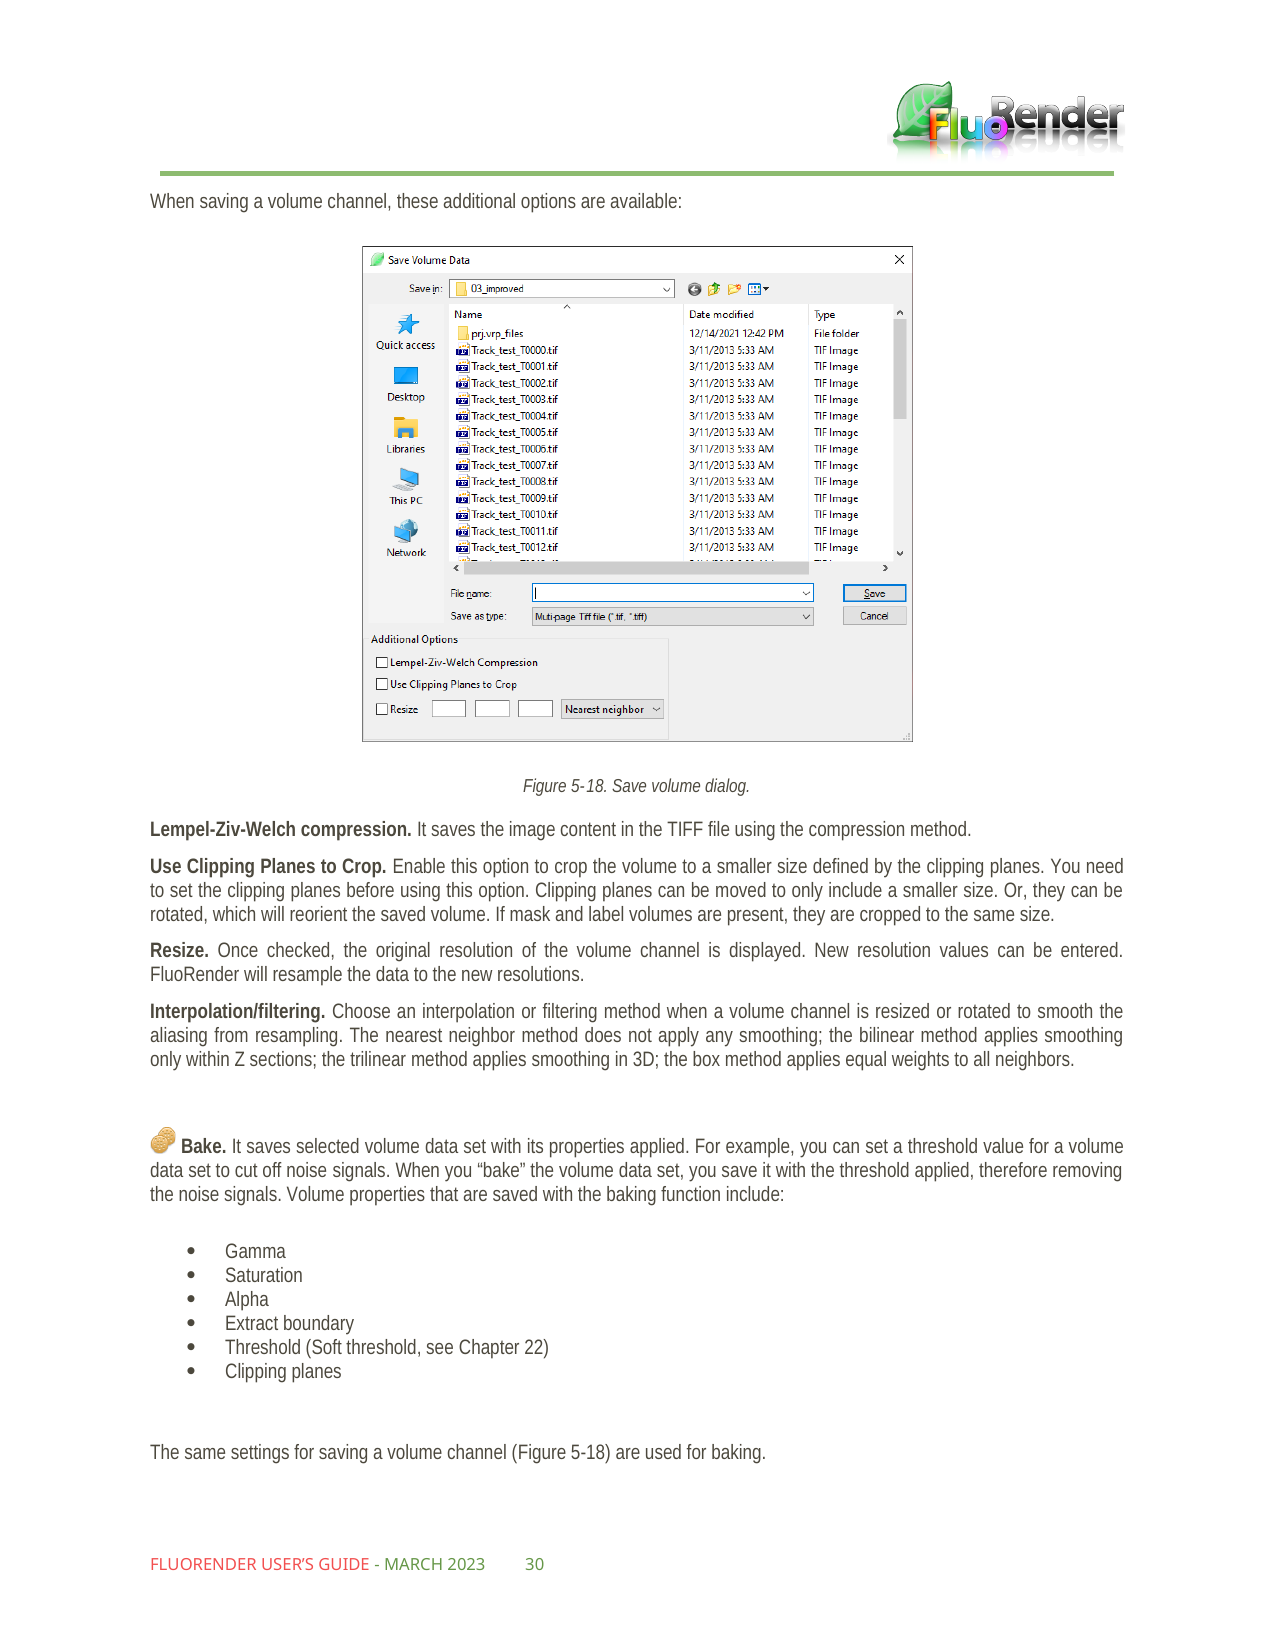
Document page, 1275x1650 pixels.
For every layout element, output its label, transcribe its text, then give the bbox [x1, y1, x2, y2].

text Bake. It saves selected volume data set with its properties applied. For example, you can set a threshold value for a volume data set to cut off noise signals. When you “bake” the volume data set, you save it with the threshold applied, therefore removing the noise signals. Volume properties that are saved with the baking function include: [150, 1128, 1125, 1206]
picture [150, 1127, 176, 1154]
list Saturation [187, 1263, 1125, 1287]
list Alpha [187, 1287, 1125, 1311]
text Use Clipping Planes to Crop. Enable this option to crop the volume to a smaller size defined by the clipping planes. You need to set the clipping planes before using this option. Clipping planes can be moved to only include a smaller size. Or, they can be rotated, which will reorient the saved volume. If mask and label volumes are present, they are cropped to the same size. [150, 854, 1125, 926]
text Lempel-Ziv-Welch compression. It saves the image content in the TIFF file using the compression method. [150, 817, 1125, 841]
picture [887, 75, 1125, 165]
list Threshold (Soft threshold, see Chapter 22) [187, 1335, 1125, 1359]
list Gamma [187, 1239, 1125, 1263]
text Resize. Once checked, the original resolution of the volume channel is displayed. New resolution values can be entered. FluoRender will resample the data to the new resolutions. [150, 938, 1125, 986]
list Extract boundary [187, 1311, 1125, 1335]
text Interpolation/filtering. Choose an interpolation or filtering method when a volume channel is resized or rotated to smooth the aliasing from resampling. The nearest neighbor method does not apply any smoothing; the bilinear method applies smoothing only within Z sections; the trilinear method applies smoothing in 3D; the box method applies equal weights to all neighbors. [150, 999, 1125, 1071]
picture [362, 246, 913, 742]
text When saving a volume channel, these additional options are available: [150, 189, 1125, 213]
list Clipping planes [187, 1359, 1125, 1383]
